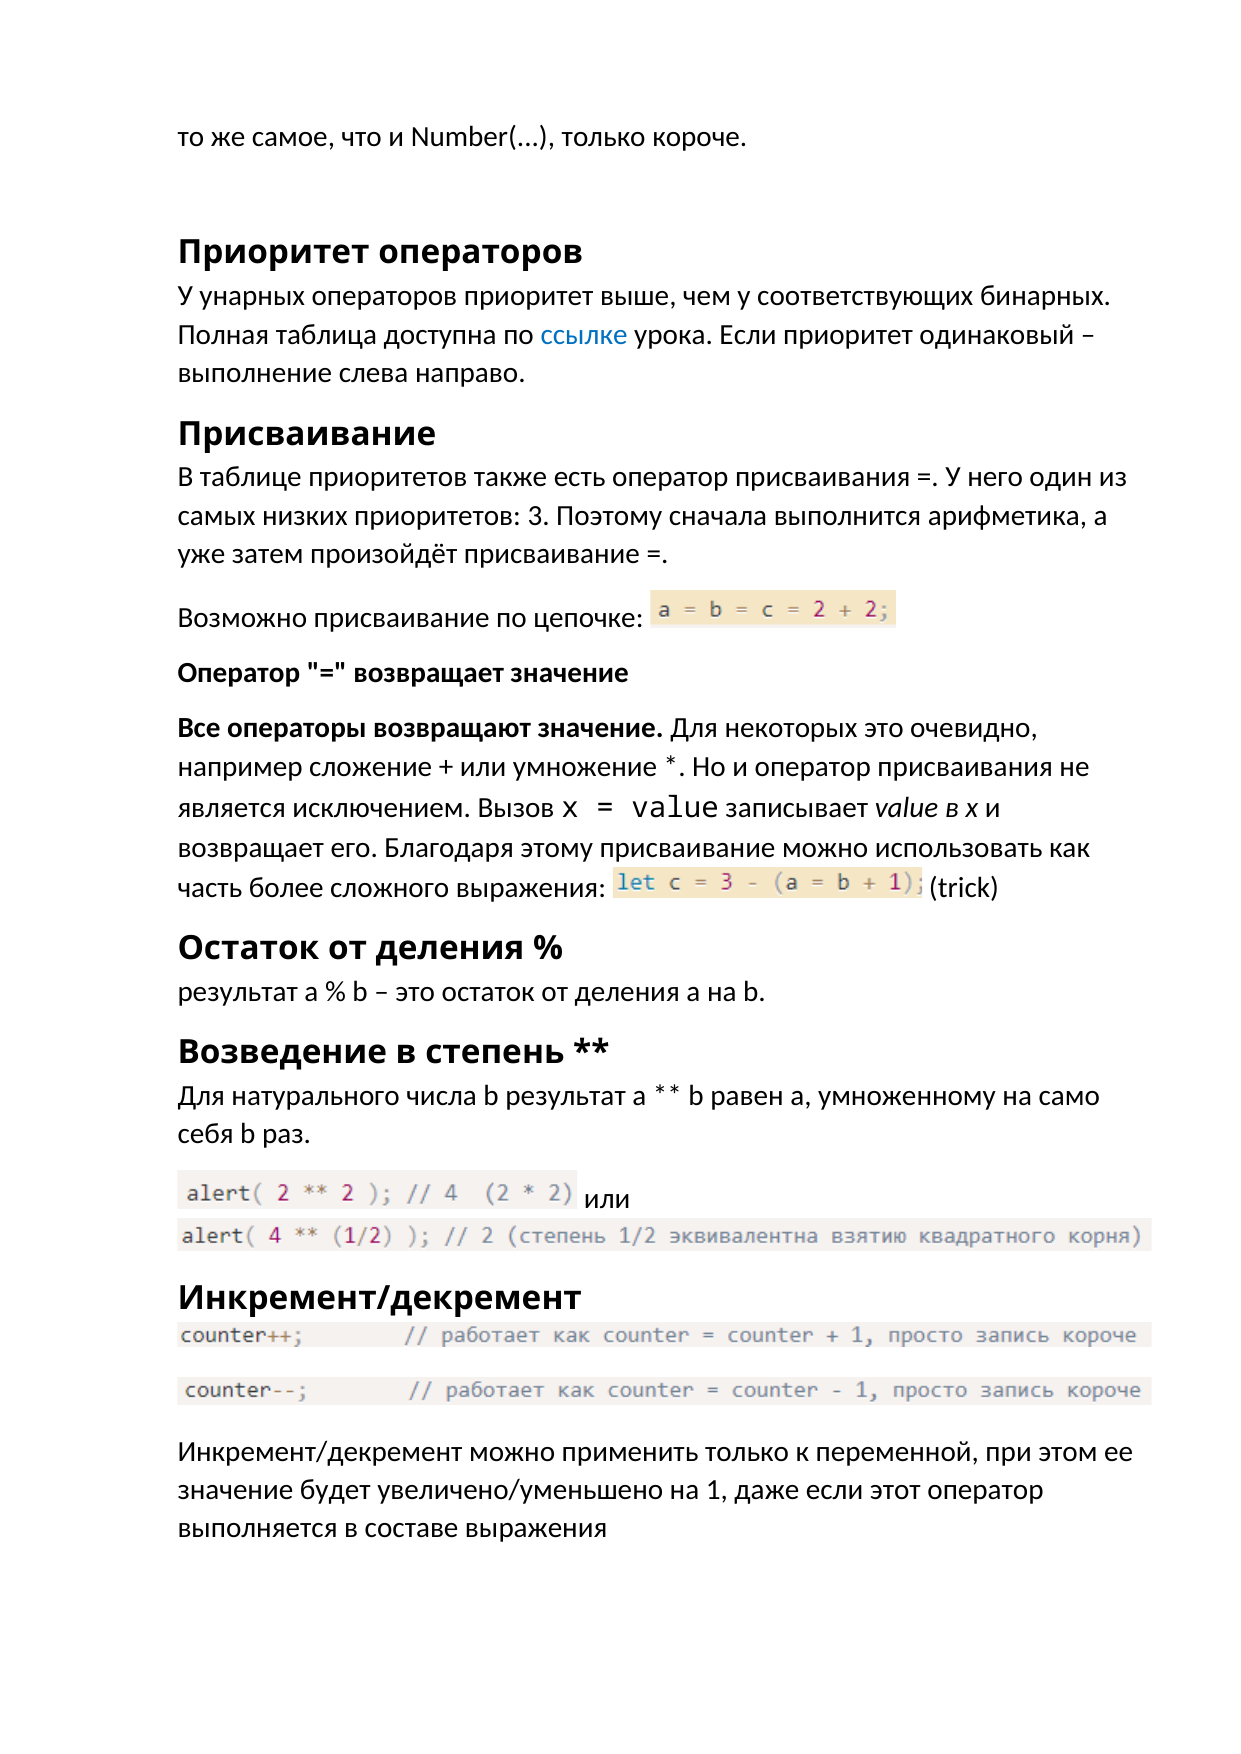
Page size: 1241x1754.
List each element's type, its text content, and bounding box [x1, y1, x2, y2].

picture [177, 1218, 1152, 1251]
subtitle Остаток от деления % [177, 924, 1152, 969]
picture [177, 1377, 1152, 1405]
text результат a % b – это остаток от деления a на b. [177, 973, 1152, 1009]
subtitle Приоритет операторов [177, 228, 1152, 274]
subtitle Инкремент/декремент [177, 1273, 1152, 1319]
picture [650, 590, 896, 628]
text Для натурального числа b результат a ** b равен a, умноженному на само себя b раз. [177, 1077, 1152, 1151]
text Оператор "=" возвращает значение [177, 654, 1152, 690]
text то же самое, что и Number(...), только короче. [177, 118, 1152, 154]
picture [177, 1322, 1152, 1347]
subtitle Возведение в степень ** [177, 1028, 1152, 1074]
text Инкремент/декремент можно применить только к переменной, при этом ее значение будет увеличено/уменьшено на 1, даже если этот оператор выполняется в составе выражения [177, 1433, 1152, 1545]
picture [177, 1170, 578, 1209]
text У унарных операторов приоритет выше, чем у соответствующих бинарных. Полная таблица доступна по ссылке урока. Если приоритет одинаковый – выполнение слева направо. [177, 277, 1152, 390]
text Все операторы возвращают значение. Для некоторых это очевидно, например сложение + или умножение *. Но и оператор присваивания не является исключением. Вызов x = value записывает value в x и возвращает его. Благодаря этому присваивание можно использовать как часть более сложного выражения: (trick) [177, 709, 1152, 905]
text Возможно присваивание по цепочке: [177, 590, 1152, 635]
subtitle Присваивание [177, 409, 1152, 455]
picture [612, 867, 923, 898]
text В таблице приоритетов также есть оператор присваивания =. У него один из самых низких приоритетов: 3. Поэтому сначала выполнится арифметика, а уже затем произойдёт присваивание =. [177, 458, 1152, 571]
